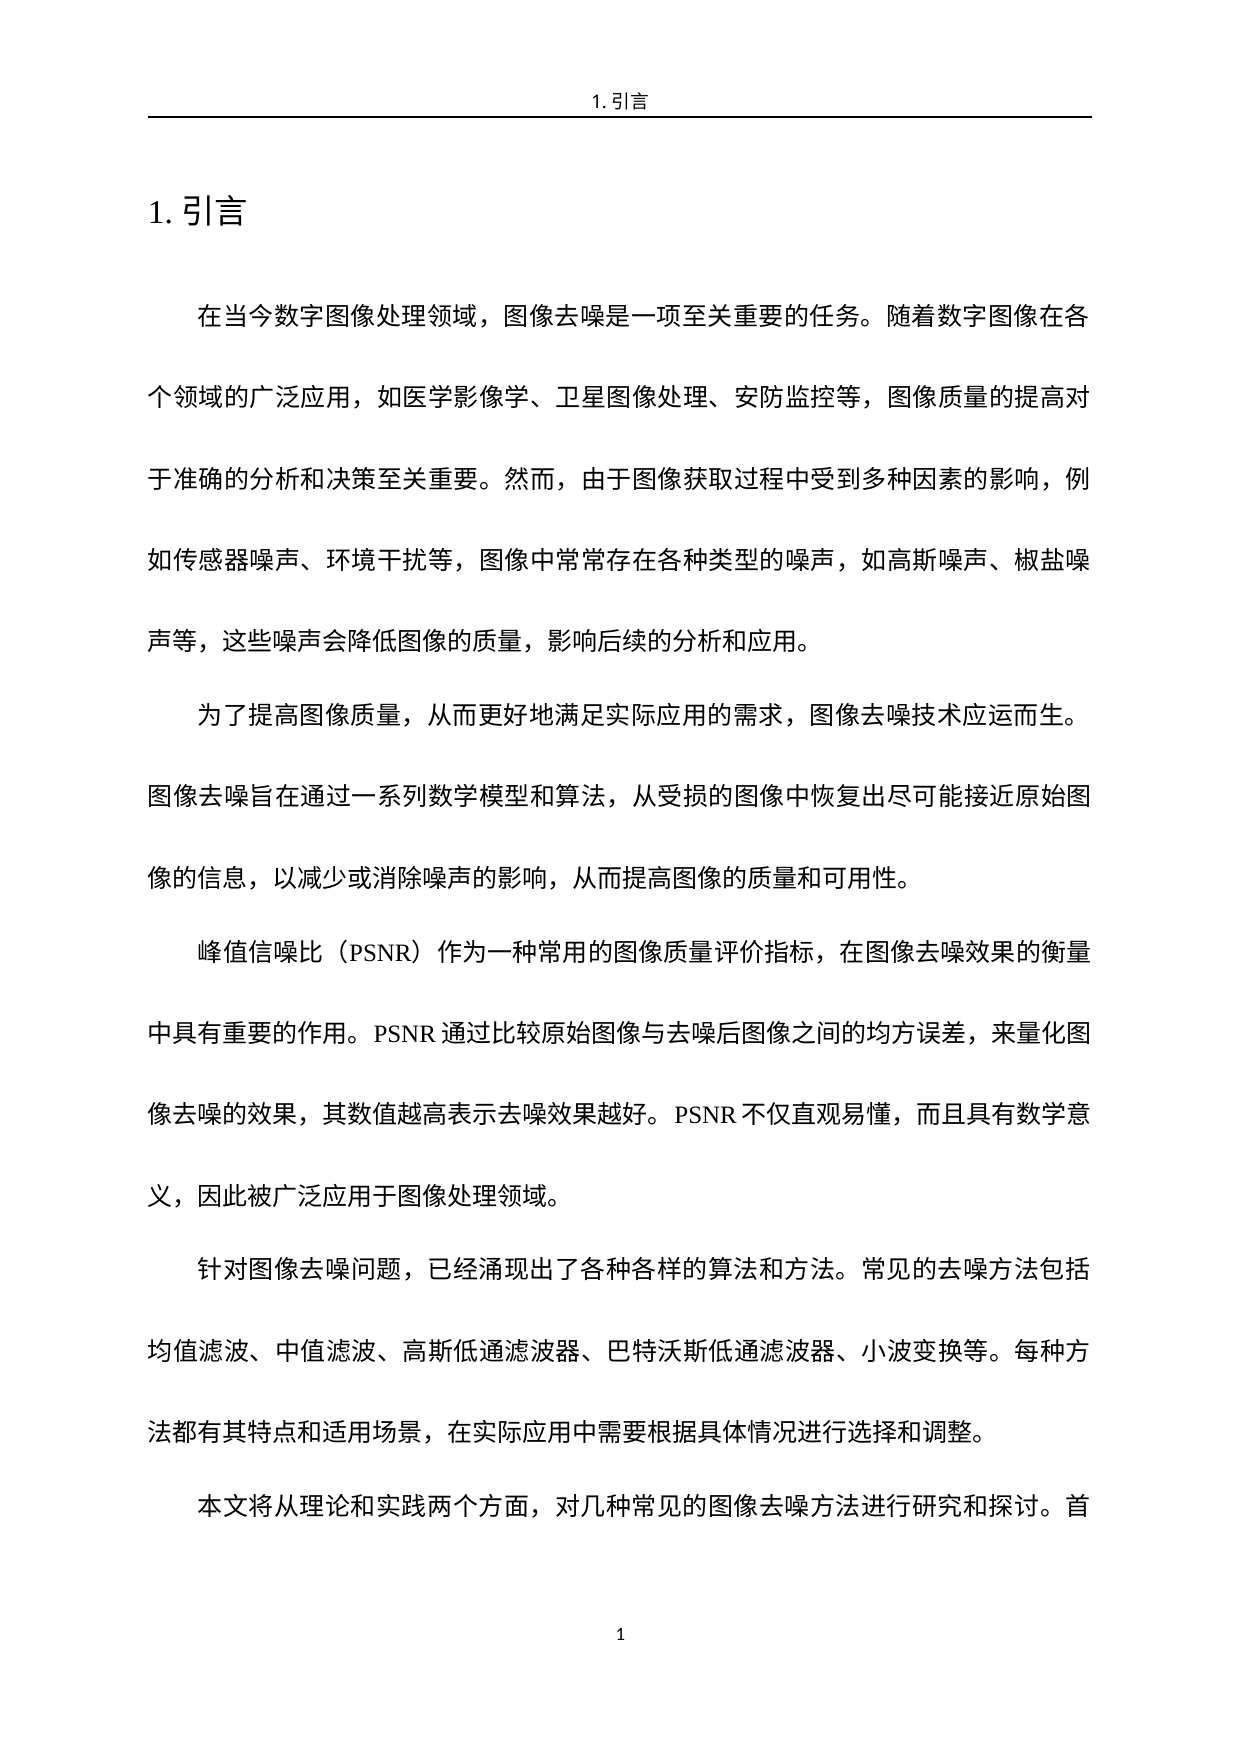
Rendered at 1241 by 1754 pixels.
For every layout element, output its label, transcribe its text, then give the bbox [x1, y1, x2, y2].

text 针对图像去噪问题，已经涌现出了各种各样的算法和方法。常见的去噪方法包括均值滤波、中值滤波、高斯低通滤波器、巴特沃斯低通滤波器、小波变换等。每种方法都有其特点和适用场景，在实际应用中需要根据具体情况进行选择和调整。 [148, 1236, 1092, 1463]
subtitle 1. 引言 [148, 178, 1092, 243]
text 峰值信噪比（PSNR）作为一种常用的图像质量评价指标，在图像去噪效果的衡量中具有重要的作用。PSNR通过比较原始图像与去噪后图像之间的均方误差，来量化图像去噪的效果，其数值越高表示去噪效果越好。PSNR不仅直观易懂，而且具有数学意义，因此被广泛应用于图像处理领域。 [148, 918, 1092, 1227]
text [148, 1472, 1092, 1537]
text 在当今数字图像处理领域，图像去噪是一项至关重要的任务。随着数字图像在各个领域的广泛应用，如医学影像学、卫星图像处理、安防监控等，图像质量的提高对于准确的分析和决策至关重要。然而，由于图像获取过程中受到多种因素的影响，例如传感器噪声、环境干扰等，图像中常常存在各种类型的噪声，如高斯噪声、椒盐噪声等，这些噪声会降低图像的质量，影响后续的分析和应用。 [148, 282, 1092, 672]
text 为了提高图像质量，从而更好地满足实际应用的需求，图像去噪技术应运而生。图像去噪旨在通过一系列数学模型和算法，从受损的图像中恢复出尽可能接近原始图像的信息，以减少或消除噪声的影响，从而提高图像的质量和可用性。 [148, 681, 1092, 909]
